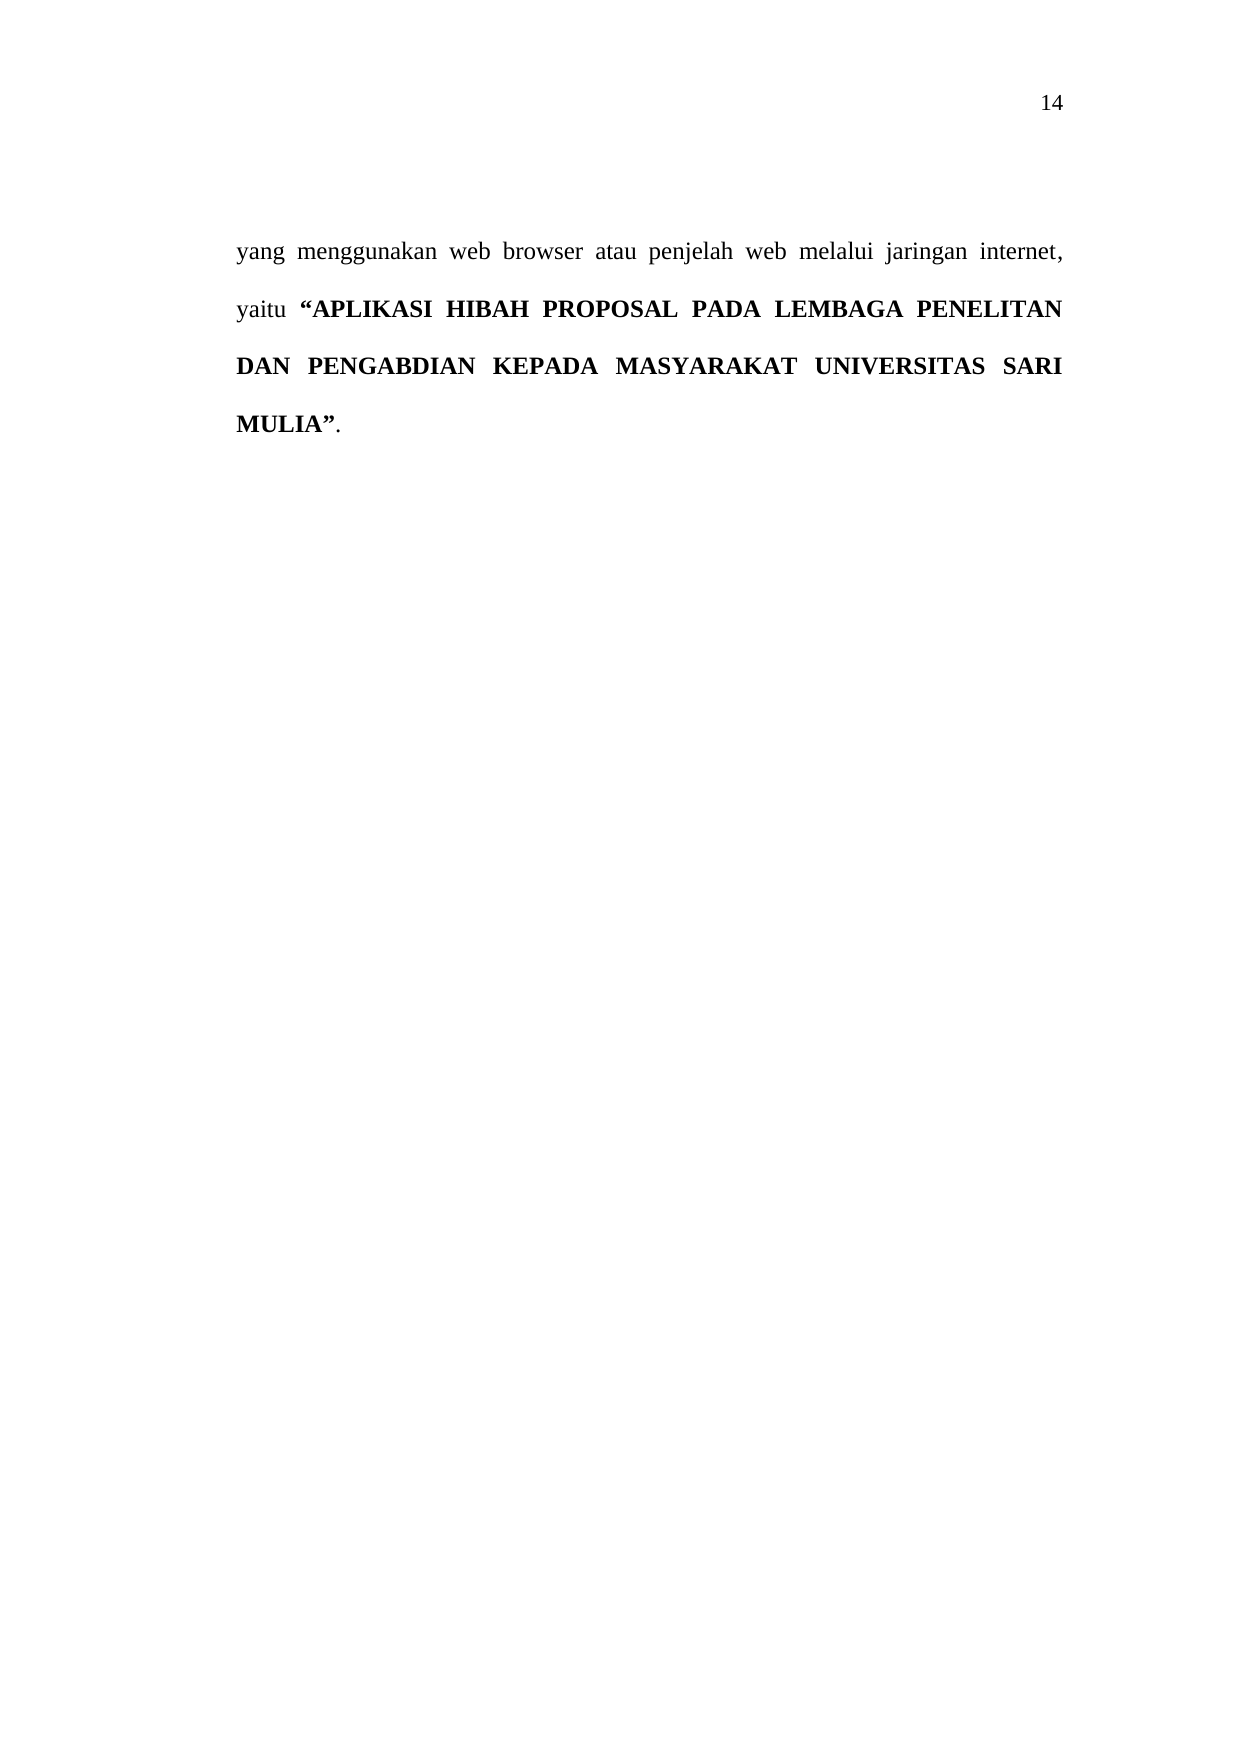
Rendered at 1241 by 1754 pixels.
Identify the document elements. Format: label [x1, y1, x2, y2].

text [236, 236, 1063, 437]
